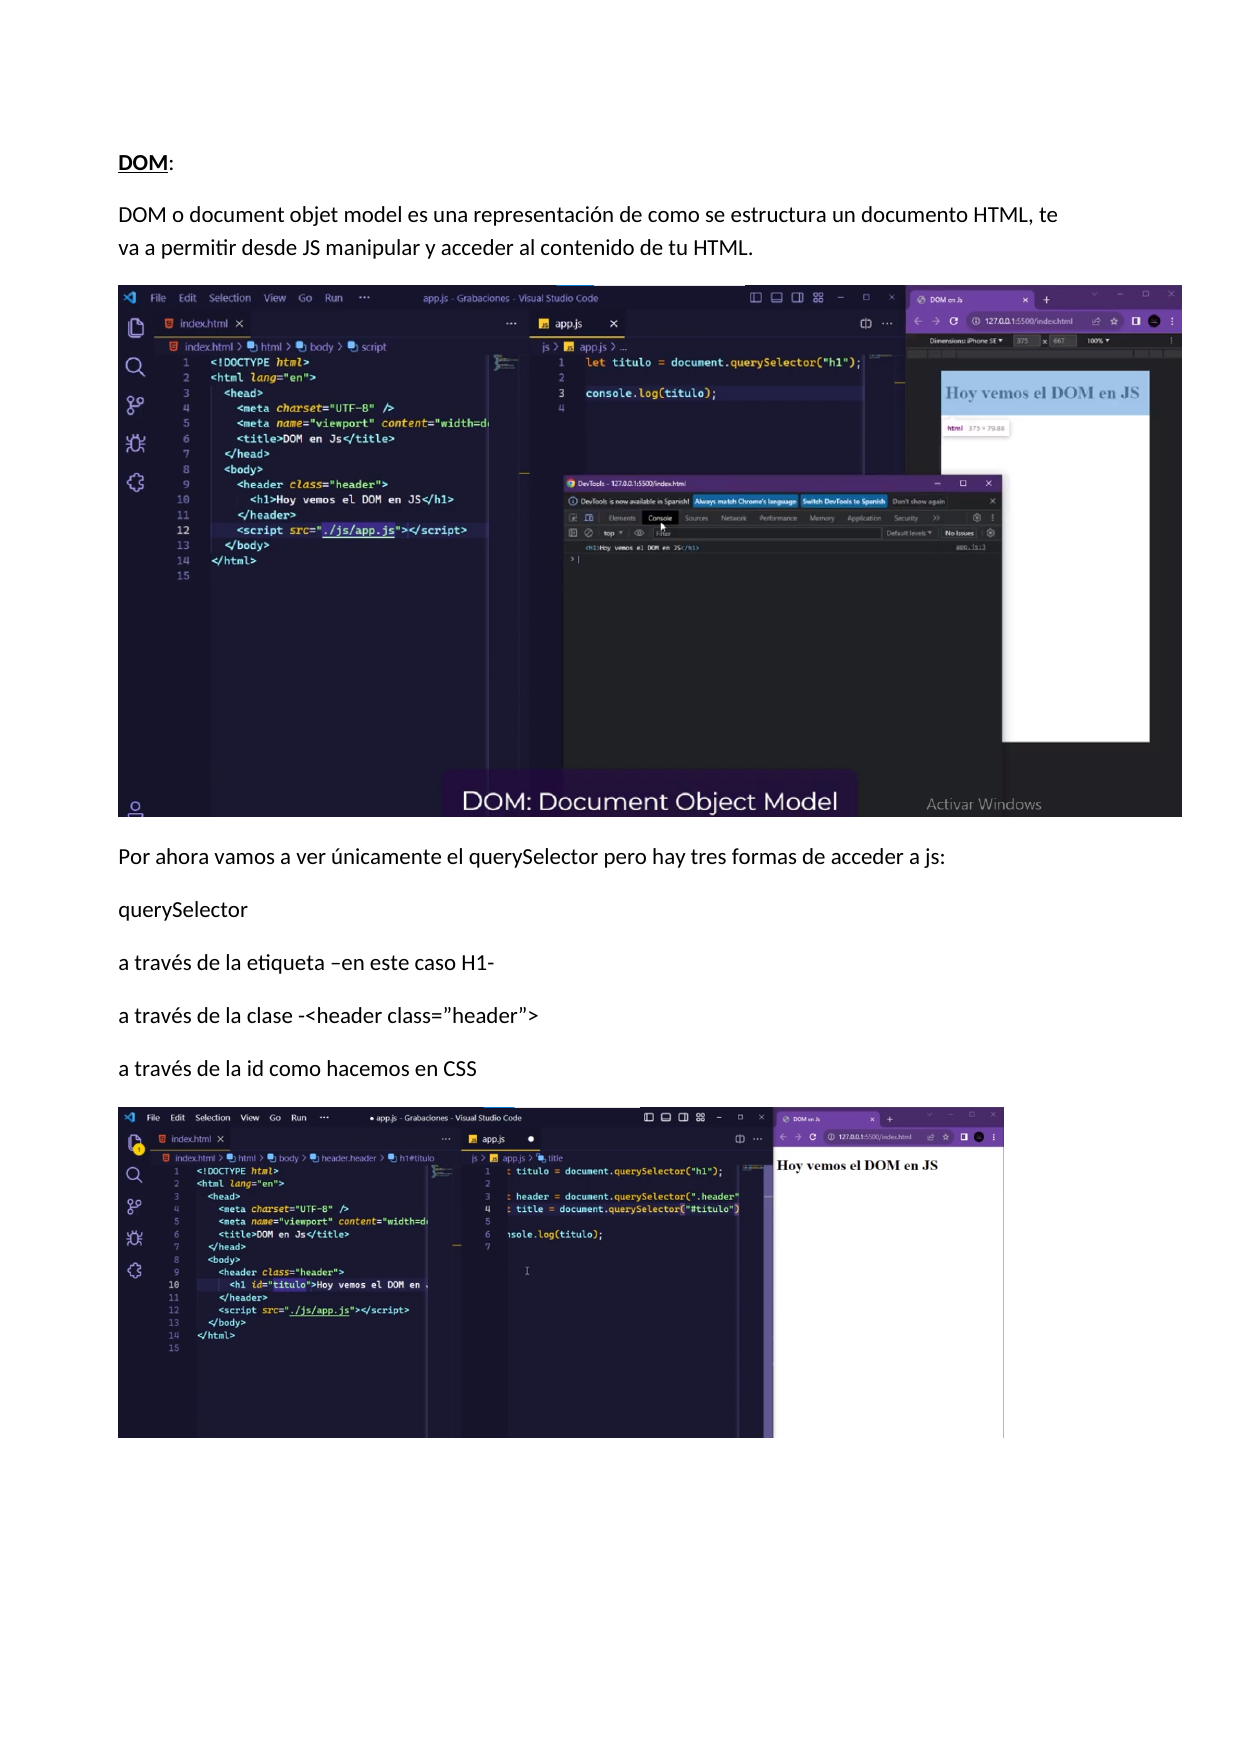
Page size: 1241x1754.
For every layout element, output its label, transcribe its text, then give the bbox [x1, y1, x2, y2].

text DOM o document objet model es una representación de como se estructura un documento HTML, te va a permitir desde JS manipular y acceder al contenido de tu HTML. [118, 201, 1063, 261]
text DOM: [118, 148, 1063, 176]
text Por ahora vamos a ver únicamente el querySelector pero hay tres formas de acceder a js: [118, 842, 1063, 870]
text a través de la etiqueta –en este caso H1- [118, 948, 1063, 976]
text querySelector [118, 895, 1063, 923]
text a través de la id como hacemos en CSS [118, 1054, 1063, 1082]
text a través de la clase -<header class=”header”> [118, 1001, 1063, 1029]
picture [118, 285, 1182, 817]
picture [118, 1107, 1004, 1438]
